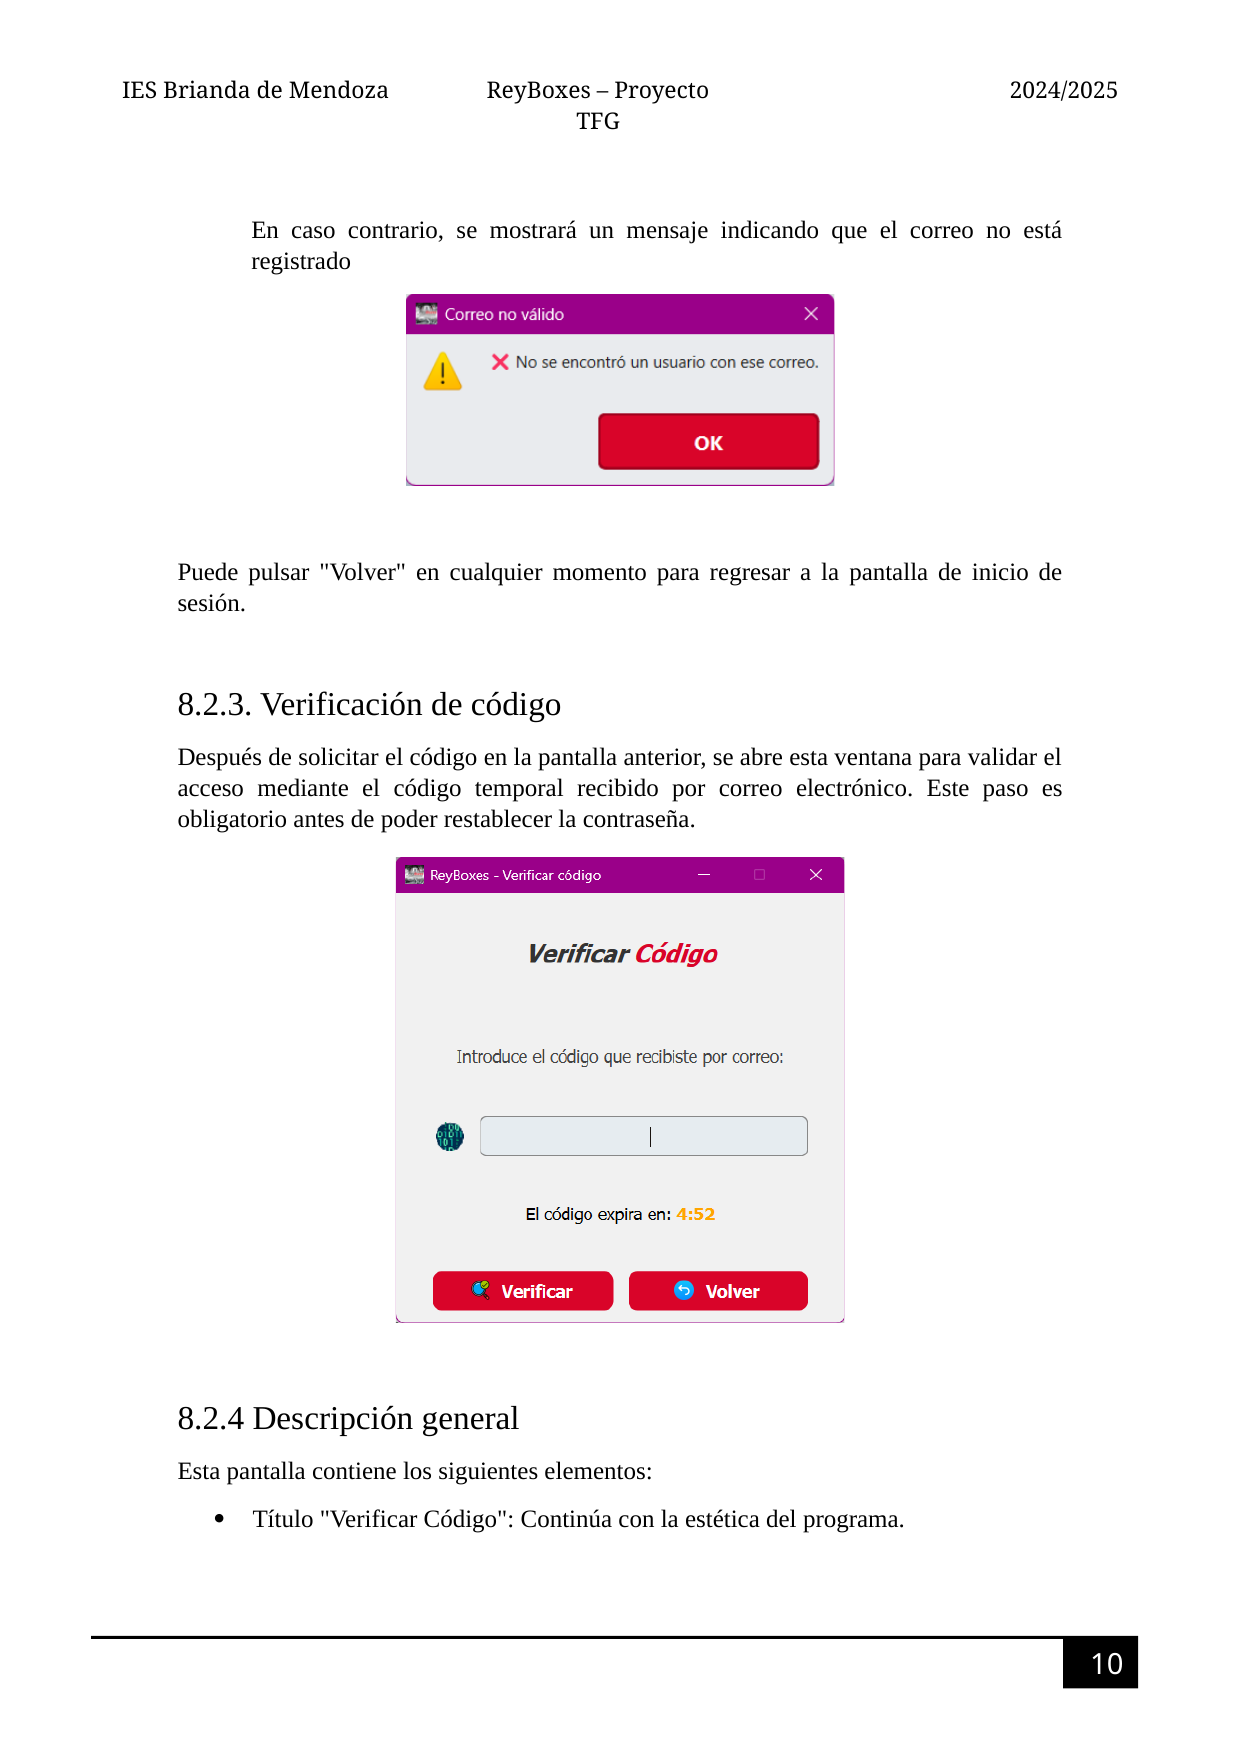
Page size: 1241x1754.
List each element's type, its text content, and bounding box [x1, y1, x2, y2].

text Puede pulsar "Volver" en cualquier momento para regresar a la pantalla de inicio de sesión. [177, 557, 1063, 617]
list Título "Verificar Código": Continúa con la estética del programa. [215, 1504, 1063, 1533]
picture [406, 294, 835, 486]
text 8.2.3. Verificación de código [177, 684, 1063, 722]
text Después de solicitar el código en la pantalla anterior, se abre esta ventana para validar el acceso mediante el código temporal recibido por correo electrónico. Este paso es obligatorio antes de poder restablecer la contraseña. [177, 742, 1063, 833]
text 8.2.4 Descripción general [177, 1398, 1063, 1436]
picture [395, 857, 845, 1323]
text En caso contrario, se mostrará un mensaje indicando que el correo no está registrado [251, 215, 1063, 275]
text Esta pantalla contiene los siguientes elementos: [177, 1456, 1063, 1485]
